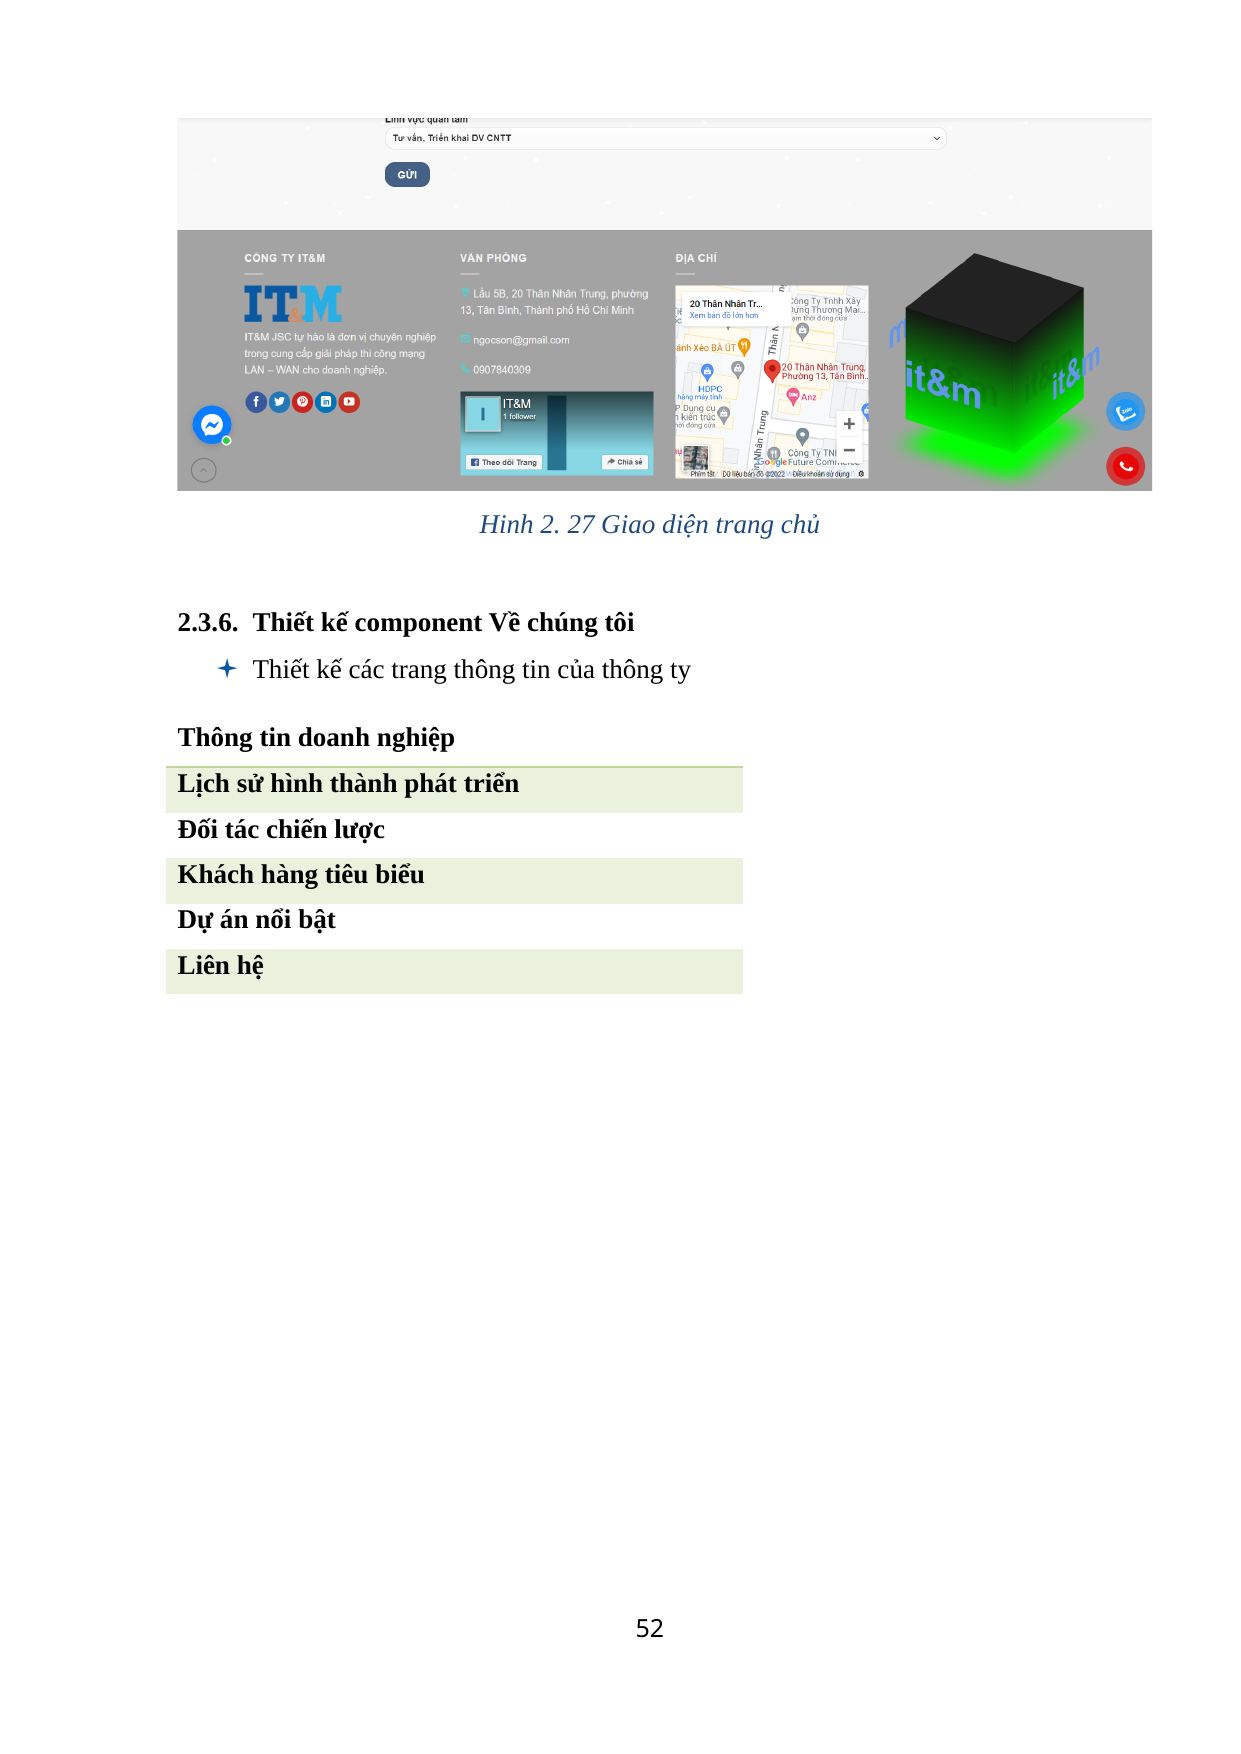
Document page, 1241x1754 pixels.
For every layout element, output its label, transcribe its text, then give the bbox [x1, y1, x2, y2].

table_cell Lịch sử hình thành phát triển [166, 768, 743, 813]
picture [177, 118, 1153, 491]
table_cell Khách hàng tiêu biểu [166, 858, 743, 904]
text Thiết kế component Về chúng tôi [177, 607, 1122, 638]
text Hinh 2. 27 Giao diện trang chủ [177, 508, 1122, 539]
table_cell Liên hệ [166, 949, 743, 994]
list Thiết kế các trang thông tin của thông ty [215, 653, 1122, 684]
table_cell Dự án nổi bật [166, 904, 743, 949]
table_cell Đối tác chiến lược [166, 813, 743, 858]
table_header Thông tin doanh nghiệp [166, 721, 743, 766]
